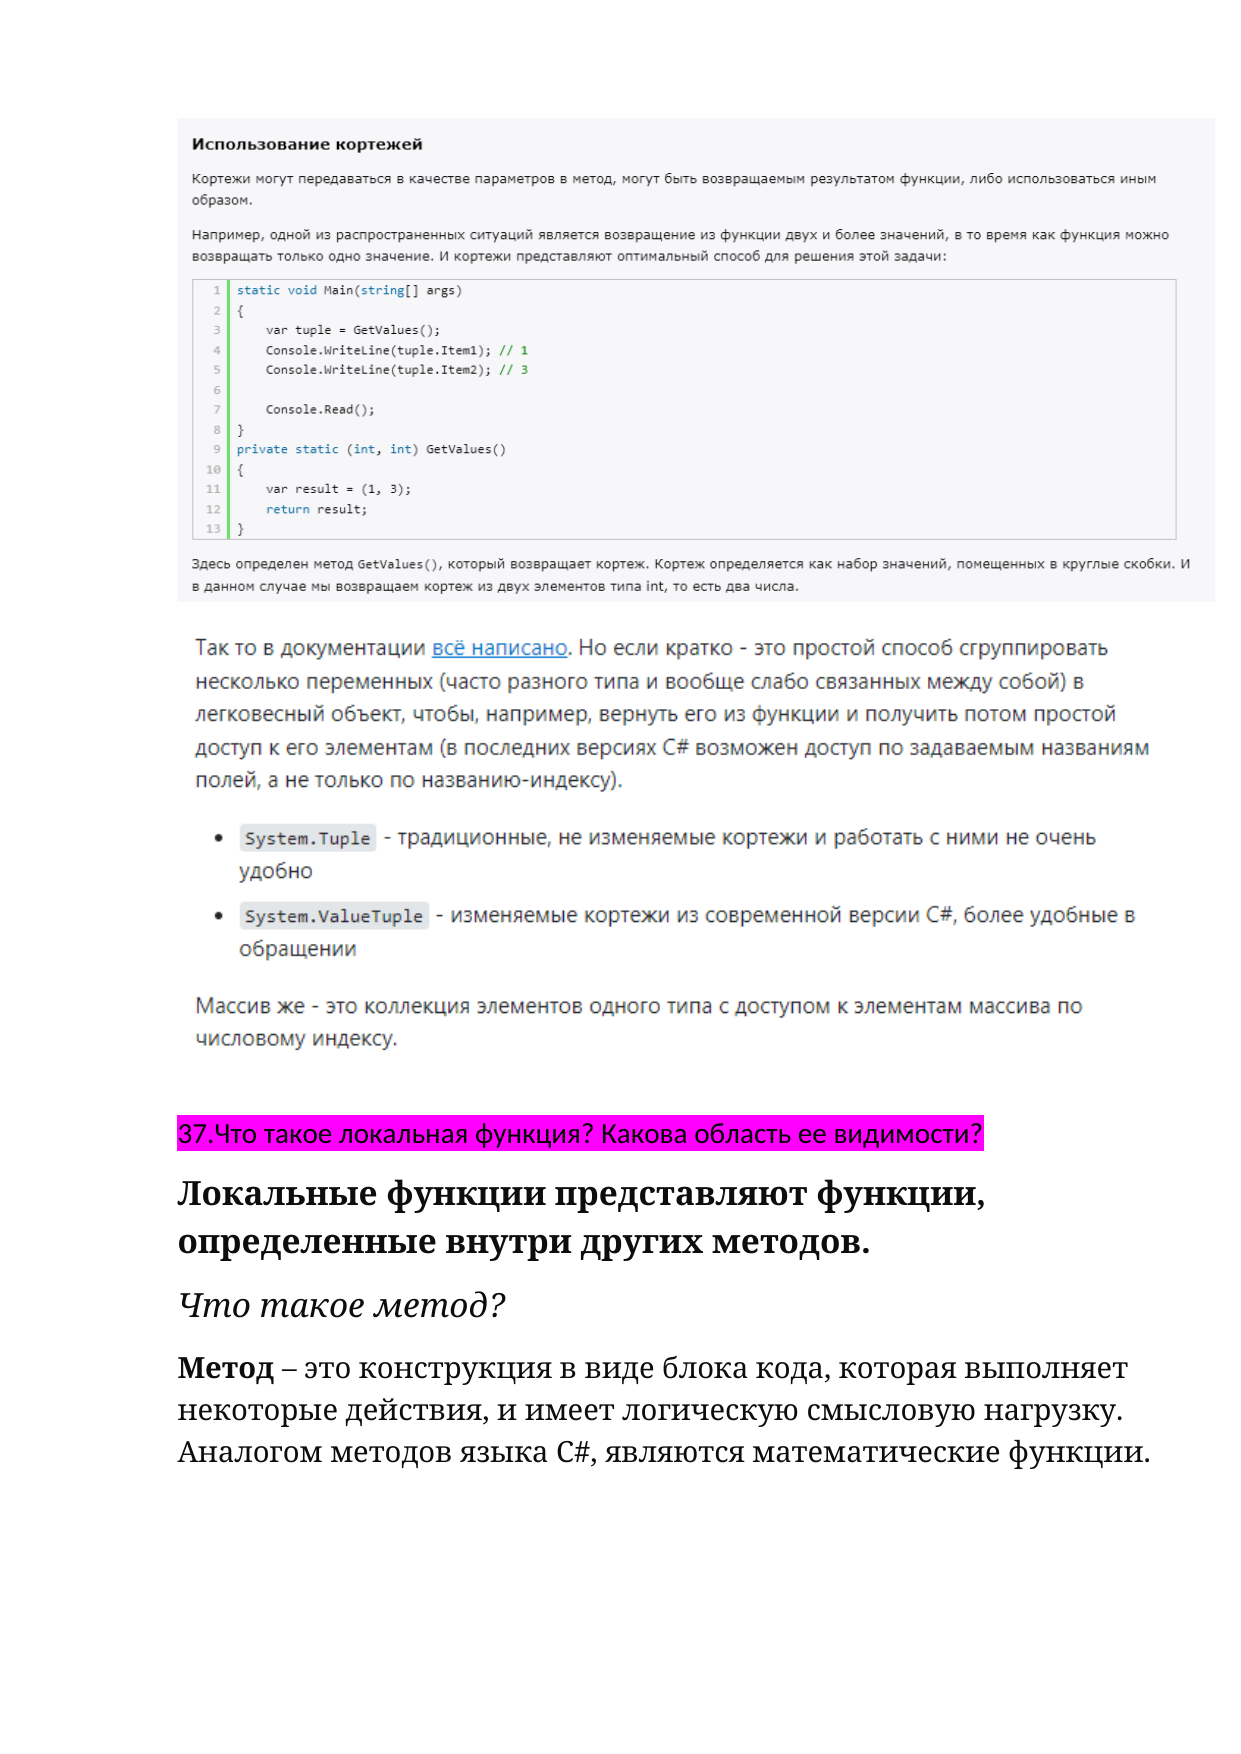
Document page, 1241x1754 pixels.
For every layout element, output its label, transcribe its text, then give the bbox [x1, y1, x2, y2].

text Локальные функции представляют функции, определенные внутри других методов. [177, 1169, 1152, 1263]
picture [177, 620, 1153, 1059]
picture [177, 118, 1241, 602]
text 37.Что такое локальная функция? Какова область ее видимости? [177, 1077, 1152, 1151]
text Что такое метод? [177, 1282, 1152, 1328]
text Метод – это конструкция в виде блока кода, которая выполняет некоторые действия, и имеет логическую смысловую нагрузку. Аналогом методов языка C#, являются математические функции. [177, 1347, 1152, 1471]
